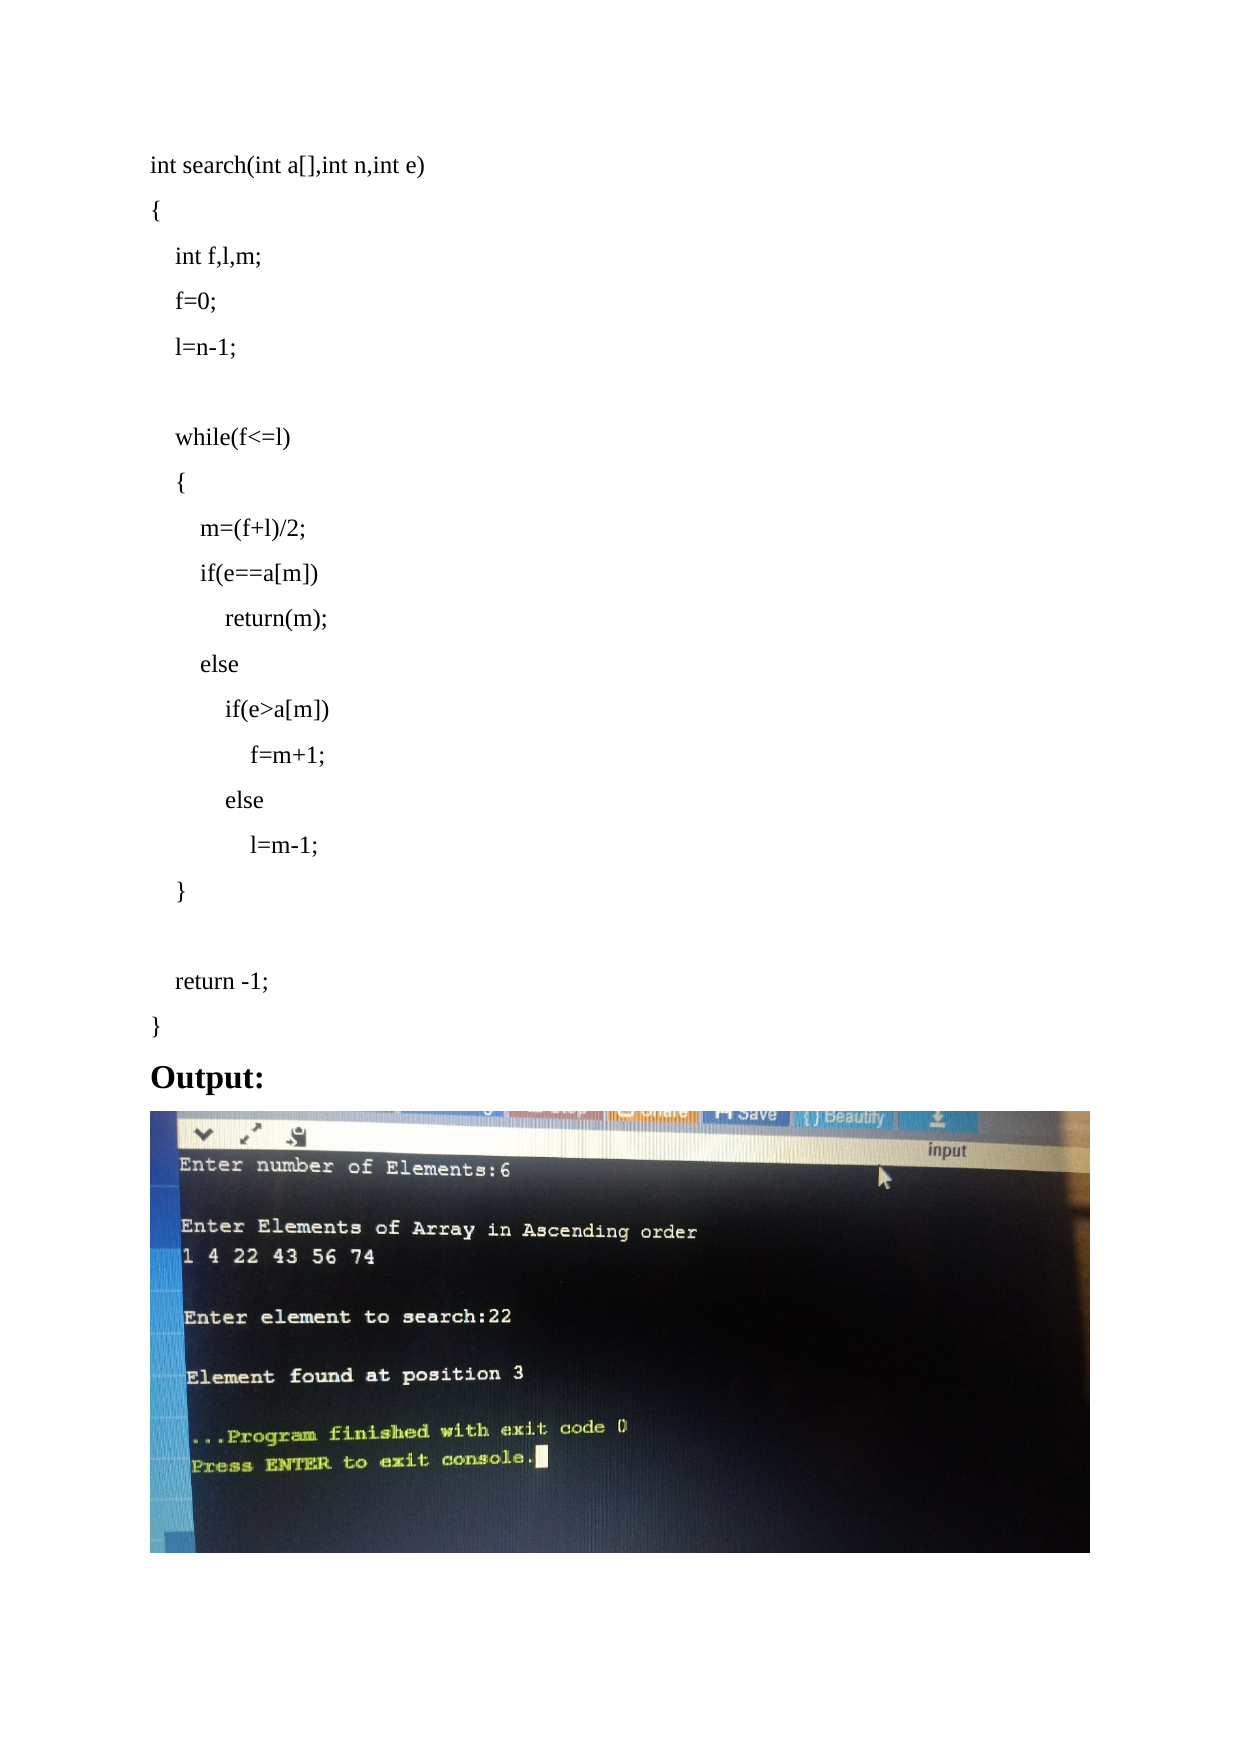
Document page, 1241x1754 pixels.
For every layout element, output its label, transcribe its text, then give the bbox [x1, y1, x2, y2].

text if(e==a[m]) [150, 558, 1090, 587]
text } [150, 876, 1090, 905]
text l=n-1; [150, 332, 1090, 360]
text f=0; [150, 286, 1090, 315]
text else [150, 785, 1090, 814]
text Output: [150, 1057, 1090, 1095]
text int search(int a[],int n,int e) [150, 150, 1090, 179]
text } [150, 1011, 1090, 1040]
text return(m); [150, 603, 1090, 632]
text else [150, 649, 1090, 678]
text if(e>a[m]) [150, 694, 1090, 723]
text f=m+1; [150, 740, 1090, 768]
text while(f<=l) [150, 422, 1090, 451]
text m=(f+l)/2; [150, 513, 1090, 541]
text return -1; [150, 966, 1090, 995]
text l=m-1; [150, 831, 1090, 859]
picture [150, 1111, 1090, 1553]
text { [150, 195, 1090, 224]
text int f,l,m; [150, 241, 1090, 269]
text { [150, 467, 1090, 496]
